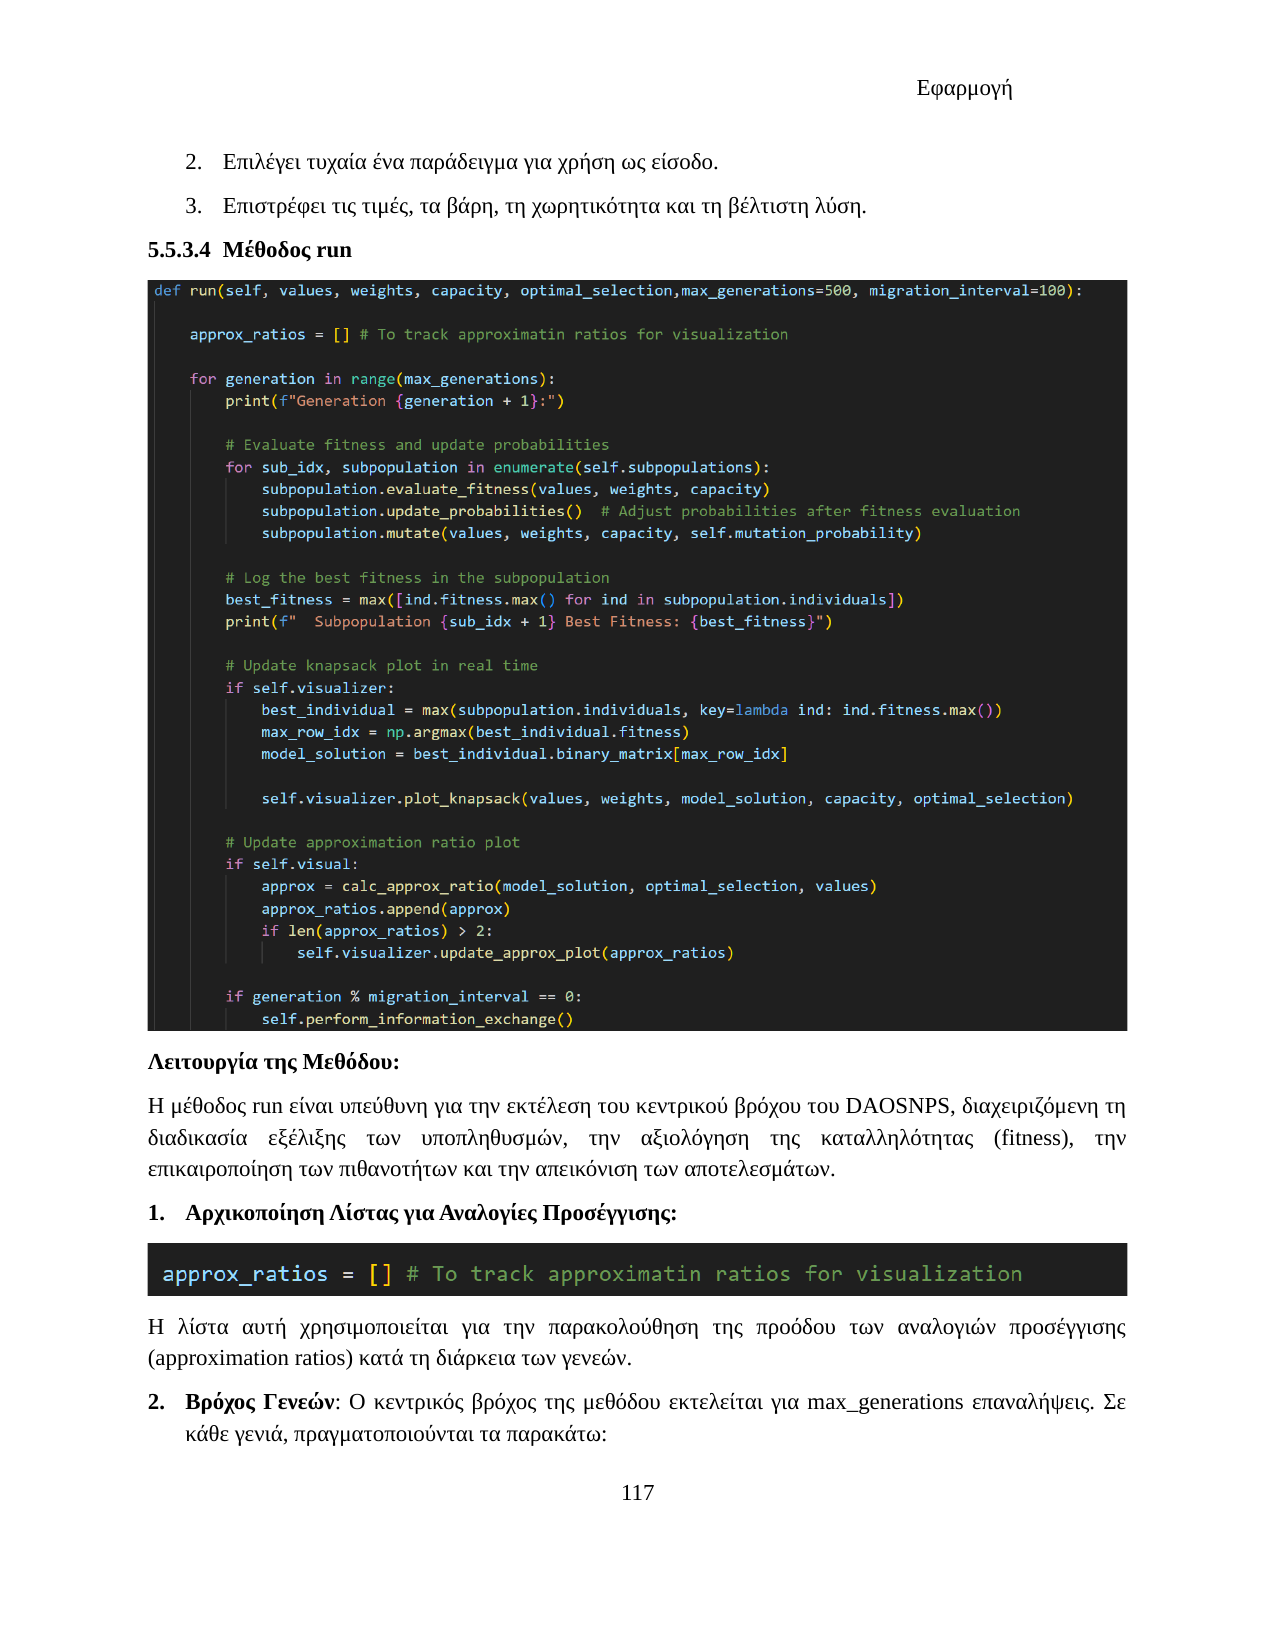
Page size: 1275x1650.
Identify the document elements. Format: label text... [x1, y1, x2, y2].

subtitle Μέθοδος run [148, 236, 1127, 262]
picture [147, 1243, 1128, 1296]
text Η μέθοδος run είναι υπεύθυνη για την εκτέλεση του κεντρικού βρόχου του DAOSNPS, διαχειριζόμενη τη διαδικασία εξέλιξης των υποπληθυσμών, την αξιολόγηση της καταλληλότητας (fitness), την επικαιροποίηση των πιθανοτήτων και την απεικόνιση των αποτελεσμάτων. [148, 1092, 1127, 1181]
picture [147, 280, 1128, 1031]
text Η λίστα αυτή χρησιμοποιείται για την παρακολούθηση της προόδου των αναλογιών προσέγγισης (approximation ratios) κατά τη διάρκεια των γενεών. [148, 1313, 1127, 1371]
text Λειτουργία της Μεθόδου: [148, 1048, 1127, 1074]
list Επιλέγει τυχαία ένα παράδειγμα για χρήση ως είσοδο. [185, 148, 1127, 174]
list Αρχικοποίηση Λίστας για Αναλογίες Προσέγγισης: [148, 1199, 1127, 1226]
list Επιστρέφει τις τιμές, τα βάρη, τη χωρητικότητα και τη βέλτιστη λύση. [185, 192, 1127, 218]
list Βρόχος Γενεών: Ο κεντρικός βρόχος της μεθόδου εκτελείται για max_generations επαναλήψεις. Σε κάθε γενιά, πραγματοποιούνται τα παρακάτω: [148, 1388, 1127, 1446]
